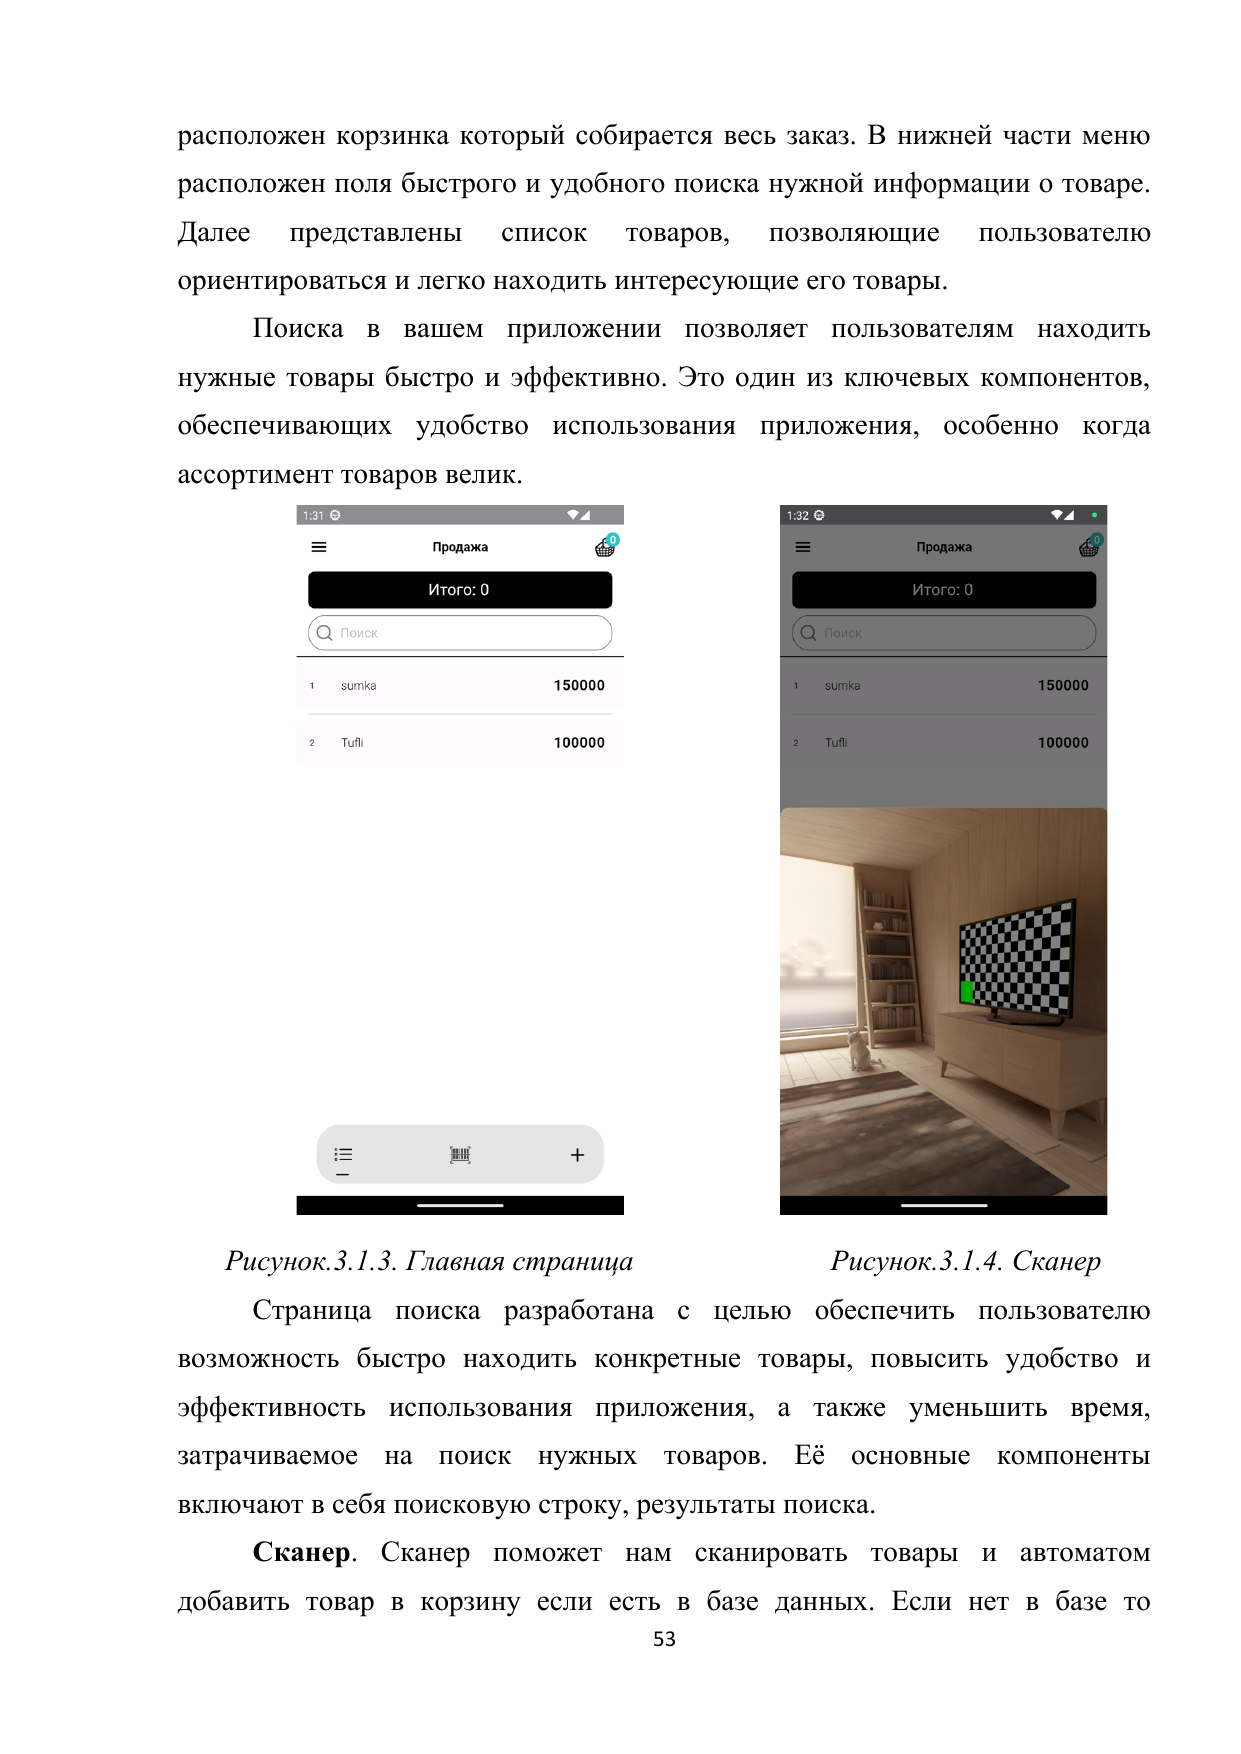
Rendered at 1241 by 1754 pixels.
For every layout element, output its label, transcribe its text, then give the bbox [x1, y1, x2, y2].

picture [296, 505, 624, 1215]
text Рисунок.3.1.3. Главная страница Рисунок.3.1.4. Сканер [177, 1245, 1152, 1277]
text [177, 118, 1152, 296]
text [177, 1535, 1152, 1616]
text Страница поиска разработана с целью обеспечить пользователю возможность быстро находить конкретные товары, повысить удобство и эффективность использования приложения, а также уменьшить время, затрачиваемое на поиск нужных товаров. Её основные компоненты включают в себя поисковую строку, результаты поиска. [177, 1293, 1152, 1519]
picture [780, 505, 1108, 1215]
text Поиска в вашем приложении позволяет пользователям находить нужные товары быстро и эффективно. Это один из ключевых компонентов, обеспечивающих удобство использования приложения, особенно когда ассортимент товаров велик. [177, 312, 1152, 489]
